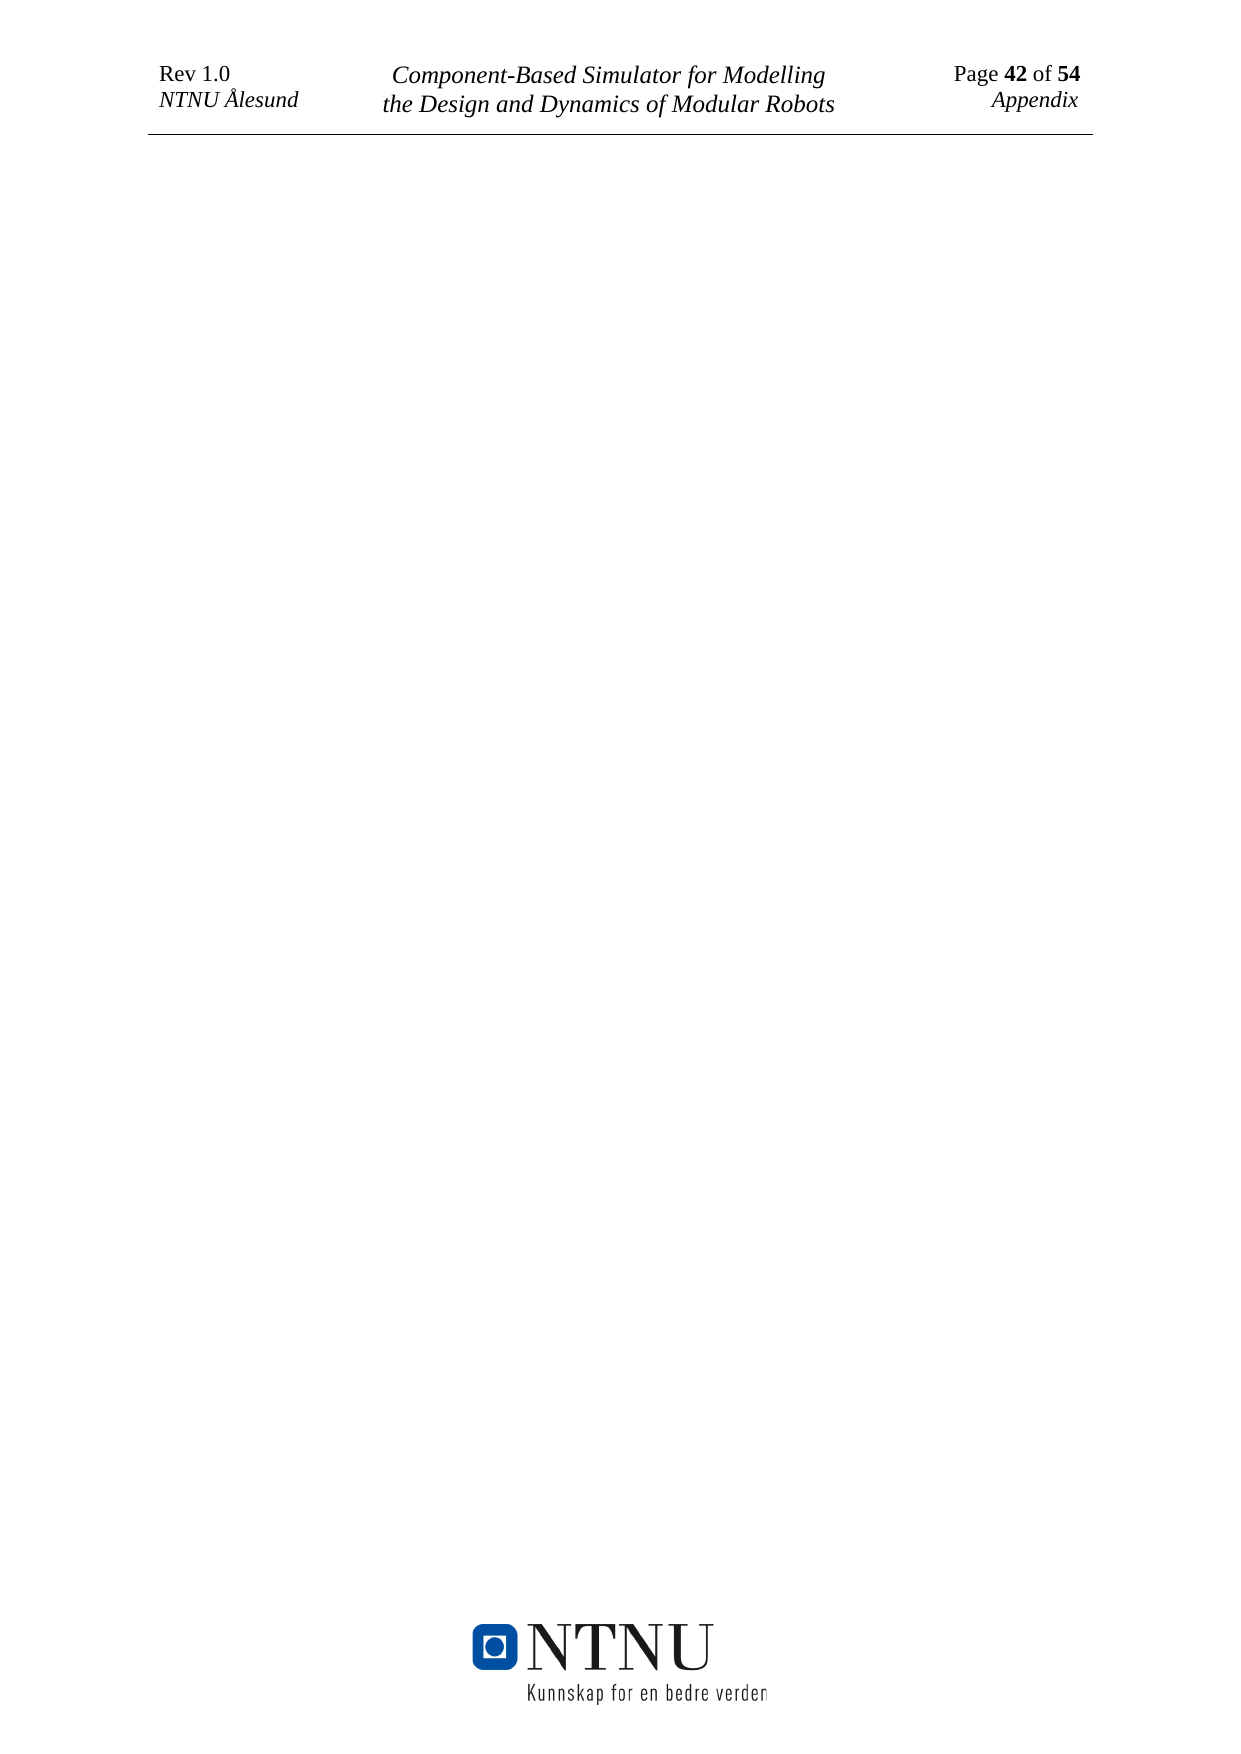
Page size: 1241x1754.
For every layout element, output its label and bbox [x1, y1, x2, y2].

picture [472, 1624, 767, 1705]
